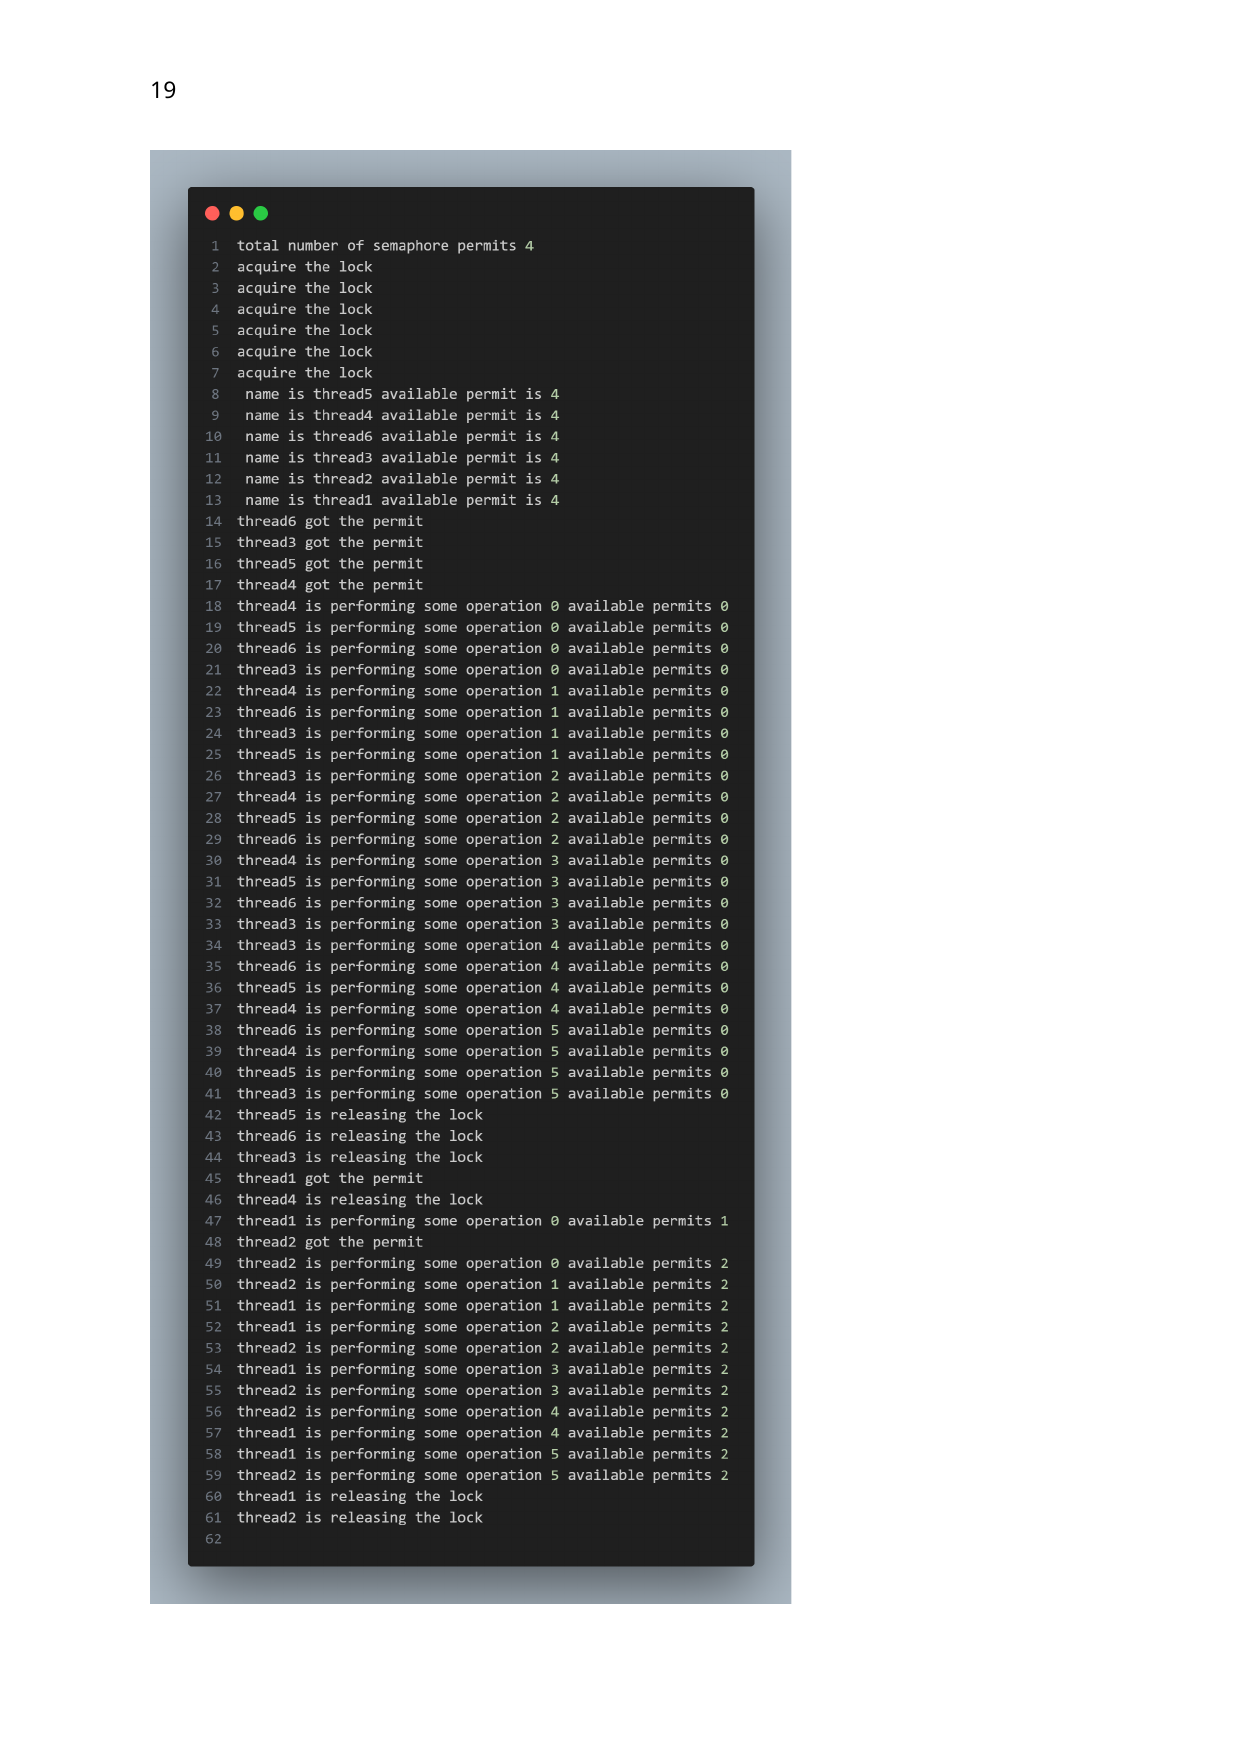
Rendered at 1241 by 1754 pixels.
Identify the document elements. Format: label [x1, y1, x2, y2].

picture [150, 150, 792, 1604]
